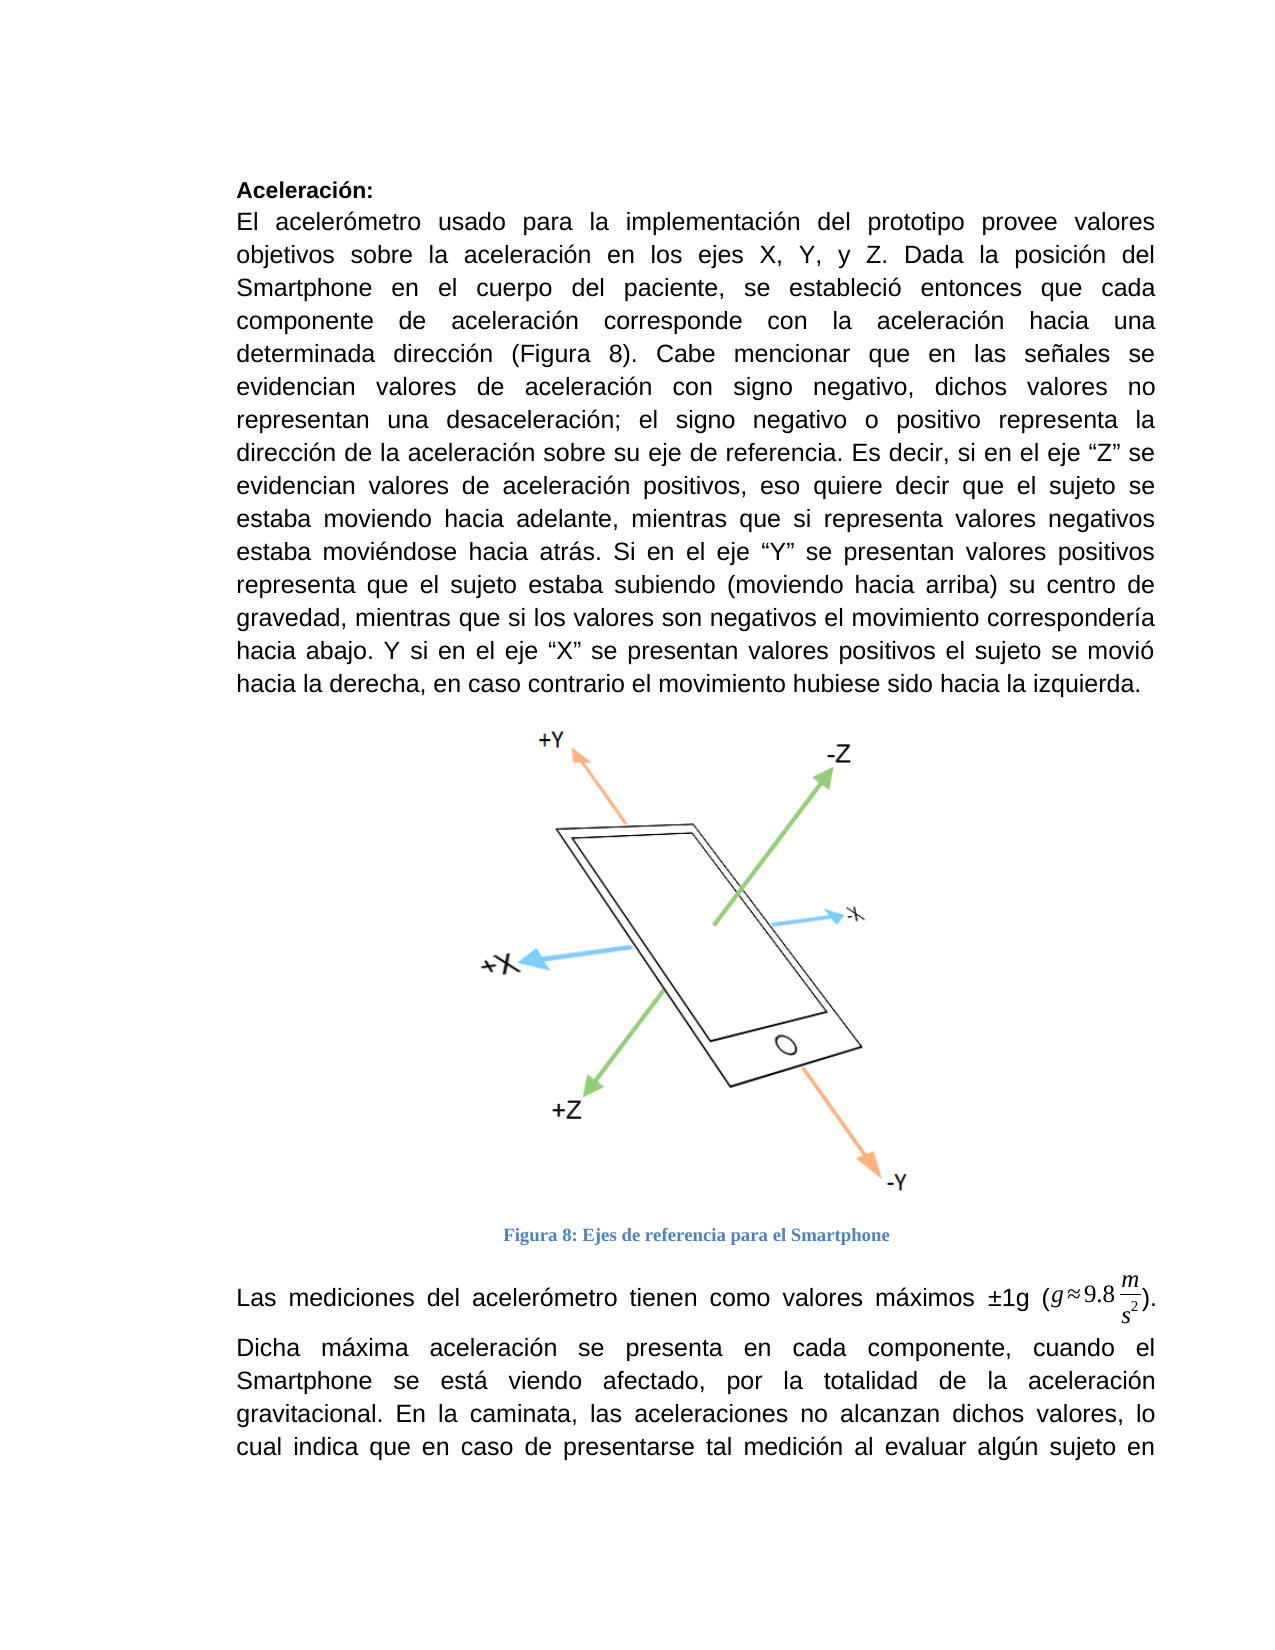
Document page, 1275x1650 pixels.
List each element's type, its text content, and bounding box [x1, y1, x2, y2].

picture [470, 723, 923, 1199]
text El acelerómetro usado para la implementación del prototipo provee valores objetivos sobre la aceleración en los ejes X, Y, y Z. Dada la posición del Smartphone en el cuerpo del paciente, se estableció entonces que cada componente de aceleración corresponde con la aceleración hacia una determinada dirección (Figura 8). Cabe mencionar que en las señales se evidencian valores de aceleración con signo negativo, dichos valores no representan una desaceleración; el signo negativo o positivo representa la dirección de la aceleración sobre su eje de referencia. Es decir, si en el eje “Z” se evidencian valores de aceleración positivos, eso quiere decir que el sujeto se estaba moviendo hacia adelante, mientras que si representa valores negativos estaba moviéndose hacia atrás. Si en el eje “Y” se presentan valores positivos representa que el sujeto estaba subiendo (moviendo hacia arriba) su centro de gravedad, mientras que si los valores son negativos el movimiento correspondería hacia abajo. Y si en el eje “X” se presentan valores positivos el sujeto se movió hacia la derecha, en caso contrario el movimiento hubiese sido hacia la izquierda. [236, 207, 1157, 698]
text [236, 1266, 1157, 1461]
subtitle Aceleración: [236, 177, 1157, 203]
